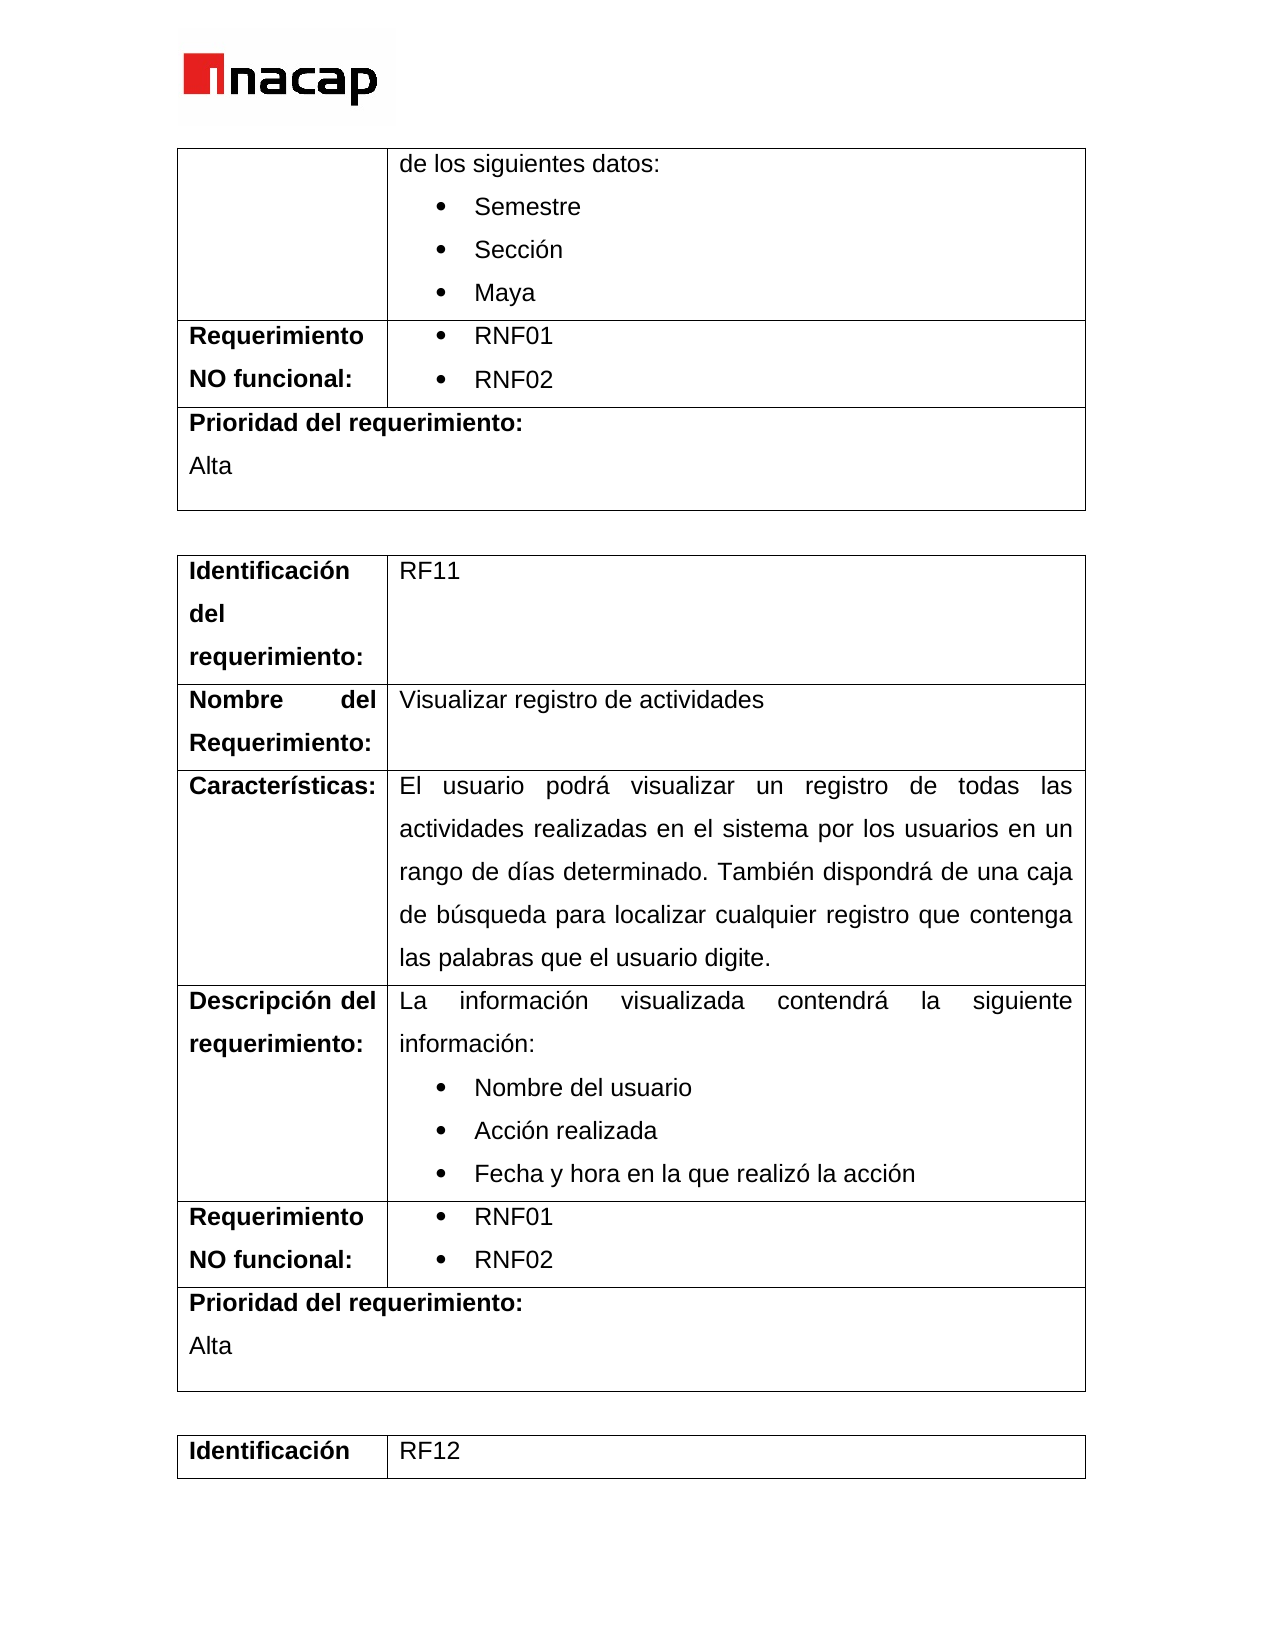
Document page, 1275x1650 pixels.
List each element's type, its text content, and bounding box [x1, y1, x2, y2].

table_cell Descripción del requerimiento: [178, 986, 387, 1201]
table_cell El usuario podrá visualizar un registro de todas las actividades realizadas en el sistema por los usuarios en un rango de días determinado. También dispondrá de una caja de búsqueda para localizar cualquier registro que contenga las palabras que el usuario digite. [388, 771, 1085, 985]
table_cell La información visualizada contendrá la siguiente información: Nombre del usuario Acción realizada Fecha y hora en la que realizó la acción [388, 986, 1085, 1201]
picture [177, 28, 400, 130]
table_cell Prioridad del requerimiento: Alta [178, 1288, 1085, 1391]
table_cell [388, 149, 1085, 320]
table_header RF11 [388, 556, 1085, 684]
table_cell RNF01 RNF02 [388, 321, 1085, 407]
table_cell Características: [178, 771, 387, 985]
table_cell Prioridad del requerimiento: Alta [178, 408, 1085, 510]
table_cell Nombre del Requerimiento: [178, 685, 387, 770]
table_cell Visualizar registro de actividades [388, 685, 1085, 770]
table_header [178, 1436, 387, 1478]
table_cell Requerimiento NO funcional: [178, 1202, 387, 1287]
table_header Identificación del requerimiento: [178, 556, 387, 684]
table_header RF12 [388, 1436, 1085, 1478]
table_cell RNF01 RNF02 [388, 1202, 1085, 1287]
table_cell Requerimiento NO funcional: [178, 321, 387, 407]
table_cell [178, 149, 387, 320]
